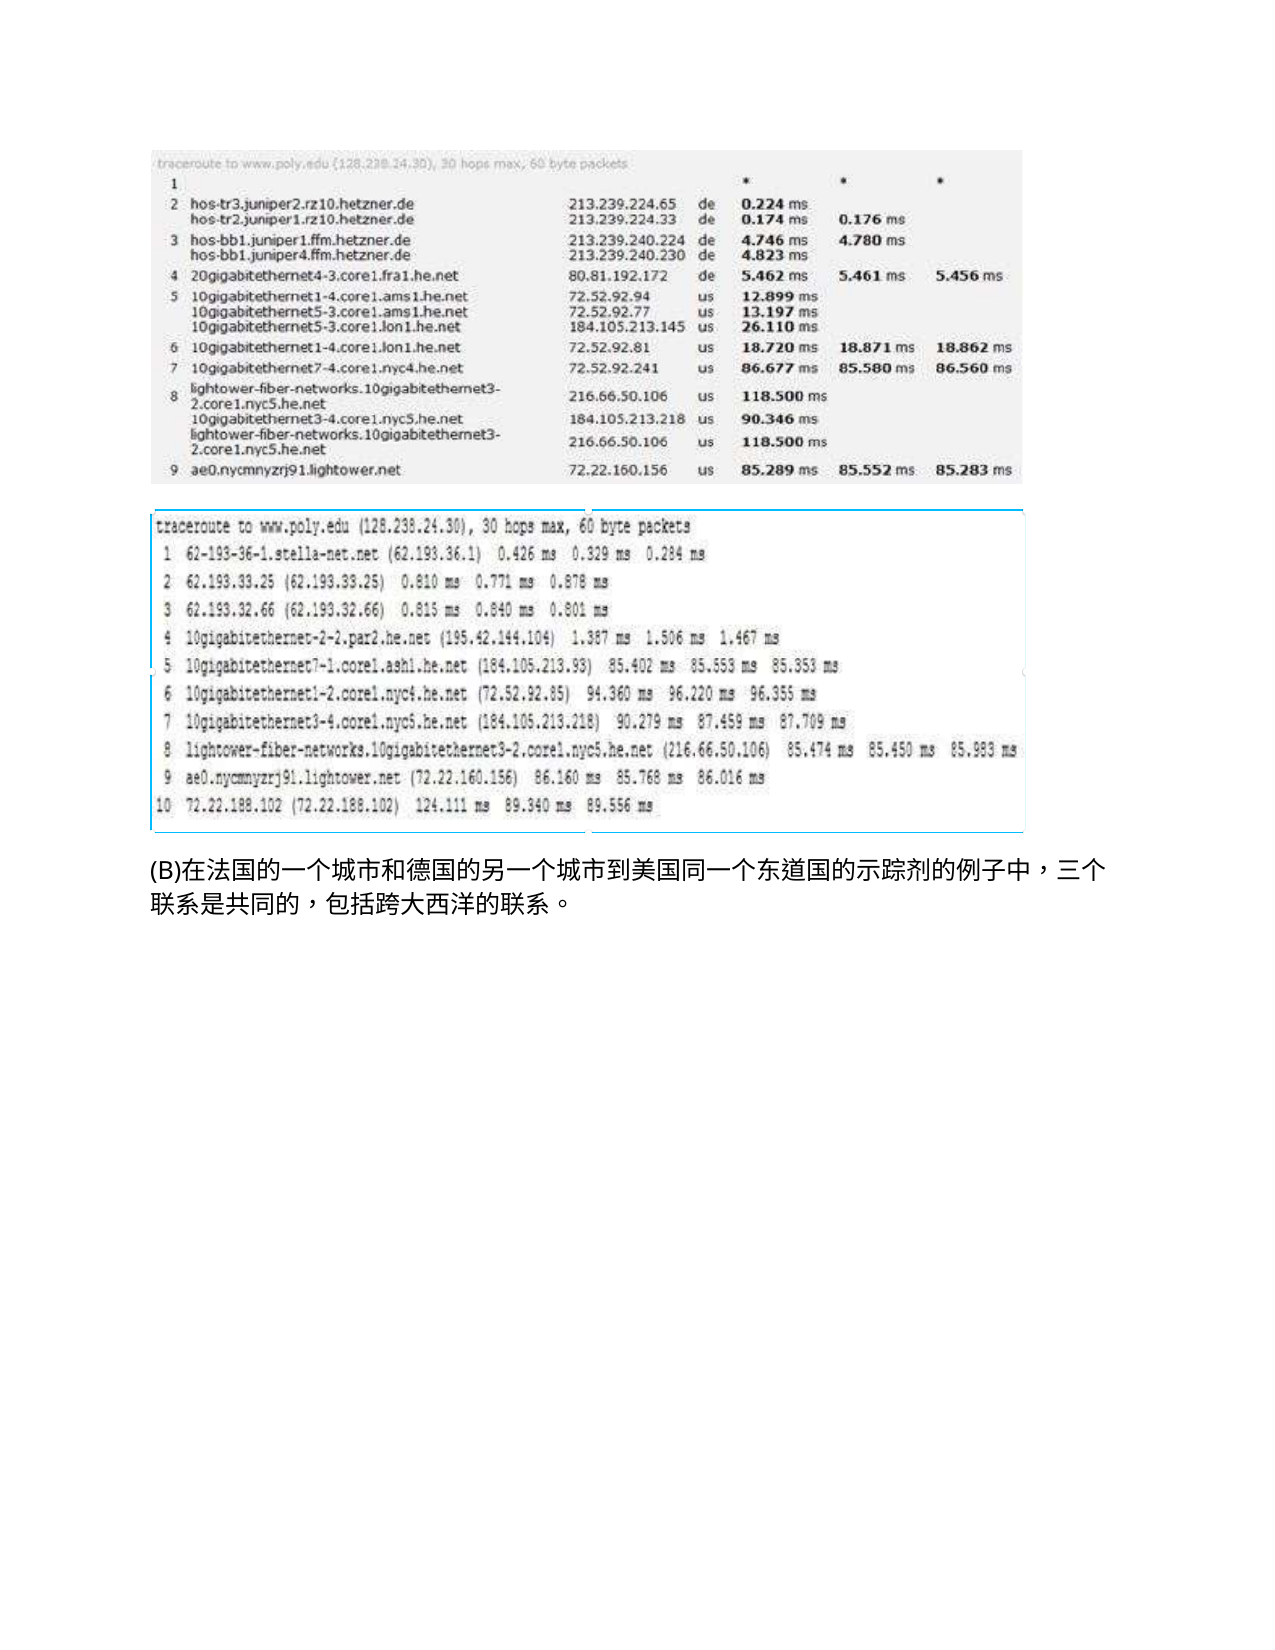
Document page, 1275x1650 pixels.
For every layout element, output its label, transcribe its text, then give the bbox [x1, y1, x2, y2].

picture [150, 150, 1025, 489]
text (B)在法国的一个城市和德国的另一个城市到美国同一个东道国的示踪剂的例子中，三个联系是共同的，包括跨大西洋的联系。 [150, 853, 1125, 921]
picture [150, 509, 1025, 833]
